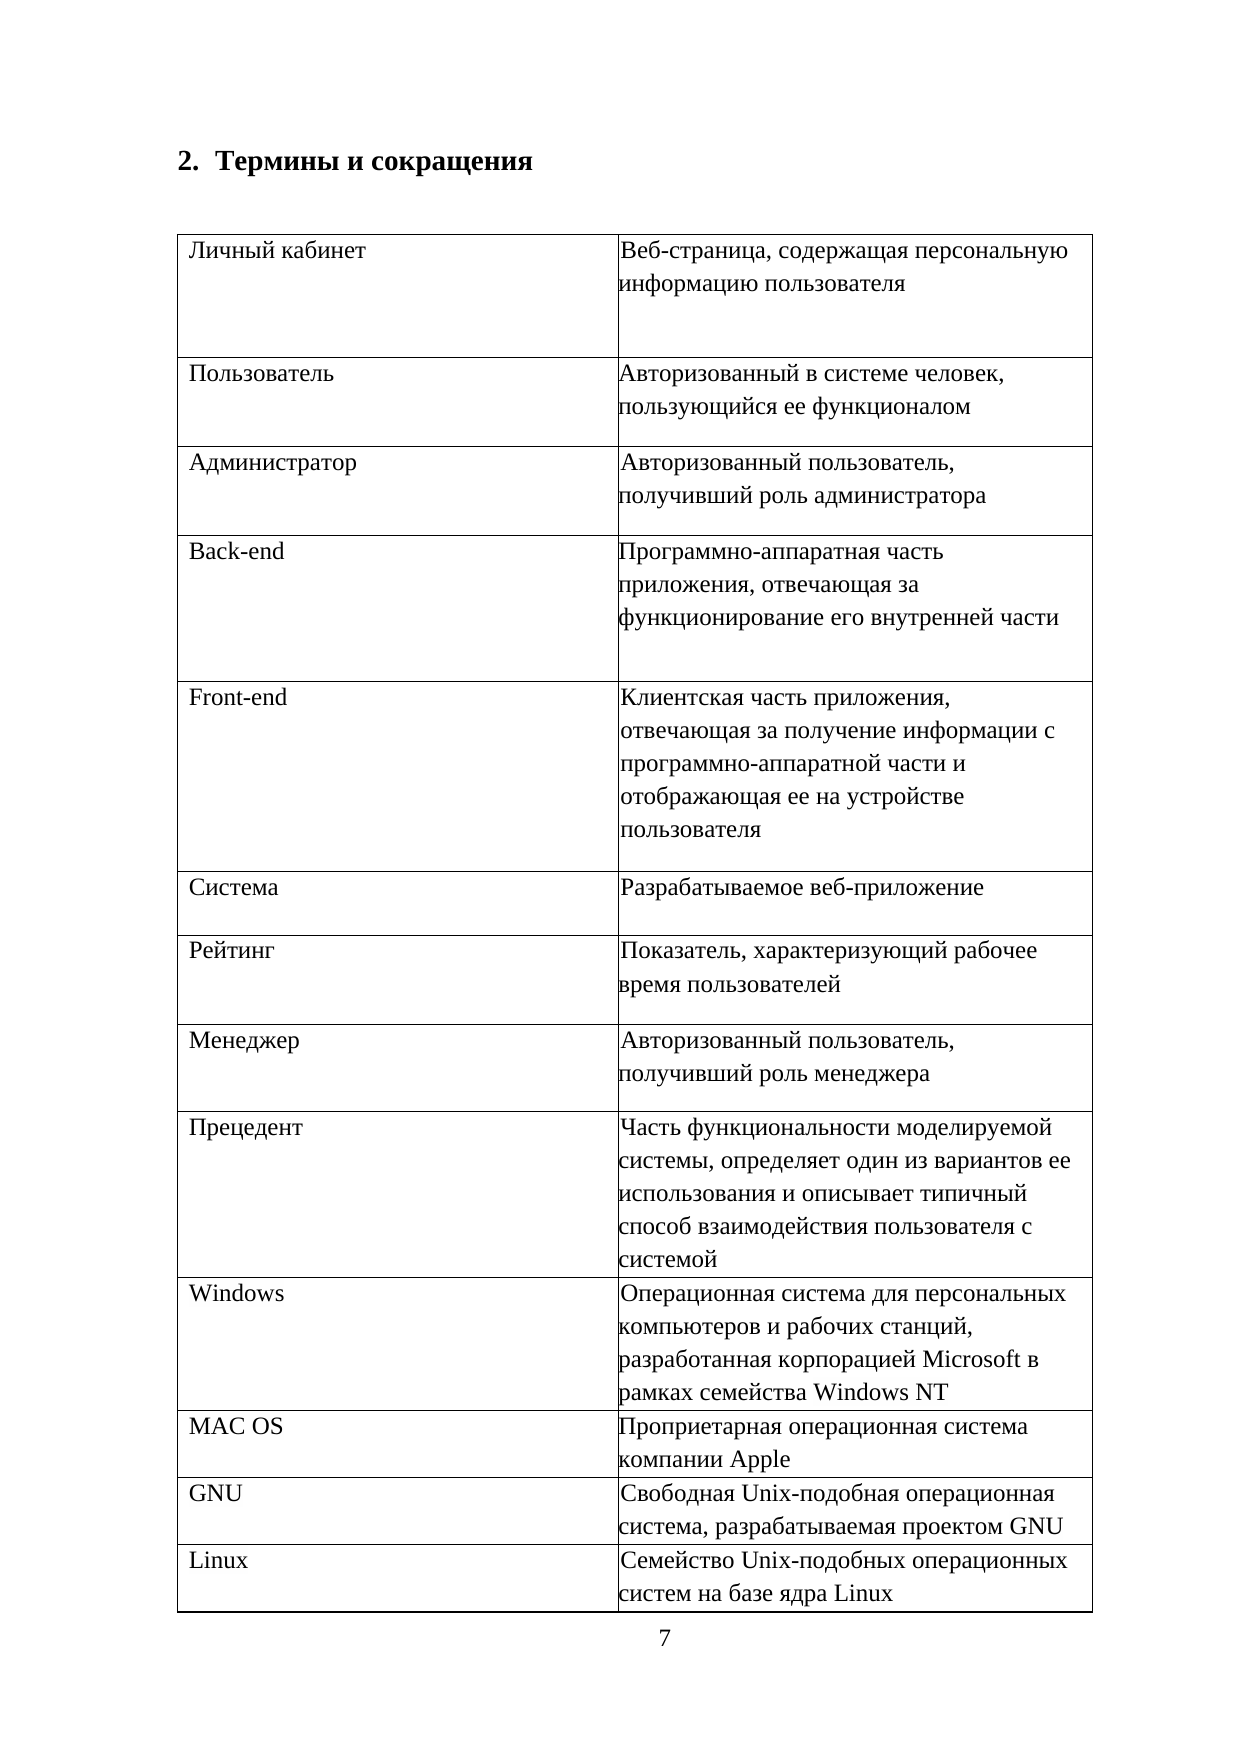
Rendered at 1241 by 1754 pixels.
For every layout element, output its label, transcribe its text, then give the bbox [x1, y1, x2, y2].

table_cell Свободная Unix-подобная операционная система, разрабатываемая проектом GNU [619, 1478, 1092, 1544]
table_cell Семейство Unix-подобных операционных систем на базе ядра Linux [619, 1545, 1092, 1611]
table_cell MAC OS [178, 1411, 618, 1477]
table_cell Front-end [178, 682, 618, 871]
table_cell Рейтинг [178, 936, 618, 1024]
subtitle Термины и сокращения [177, 143, 1152, 177]
table_cell Пользователь [178, 358, 618, 446]
table_cell Back-end [178, 536, 618, 681]
table_cell Часть функциональности моделируемой системы, определяет один из вариантов ее использования и описывает типичный способ взаимодействия пользователя с системой [619, 1112, 1092, 1277]
table_cell Операционная система для персональных компьютеров и рабочих станций, разработанная корпорацией Microsoft в рамках семейства Windows NT [619, 1278, 1092, 1410]
table_header Веб-страница, содержащая персональную информацию пользователя [619, 235, 1092, 357]
table_cell GNU [178, 1478, 618, 1544]
table_cell Менеджер [178, 1025, 618, 1111]
table_cell Прецедент [178, 1112, 618, 1277]
table_cell Авторизованный пользователь, получивший роль менеджера [619, 1025, 1092, 1111]
table_cell Авторизованный в системе человек, пользующийся ее функционалом [619, 358, 1092, 446]
table_cell Программно-аппаратная часть приложения, отвечающая за функционирование его внутренней части [619, 536, 1092, 681]
table_cell Клиентская часть приложения, отвечающая за получение информации с программно-аппаратной части и отображающая ее на устройстве пользователя [619, 682, 1092, 871]
table_cell Администратор [178, 447, 618, 535]
table_cell Проприетарная операционная система компании Apple [619, 1411, 1092, 1477]
table_cell Windows [178, 1278, 618, 1410]
table_header Личный кабинет [178, 235, 618, 357]
table_cell Linux [178, 1545, 618, 1611]
table_cell Показатель, характеризующий рабочее время пользователей [619, 936, 1092, 1024]
table_cell Система [178, 872, 618, 934]
table_cell Авторизованный пользователь, получивший роль администратора [619, 447, 1092, 535]
table_cell Разрабатываемое веб-приложение [619, 872, 1092, 934]
